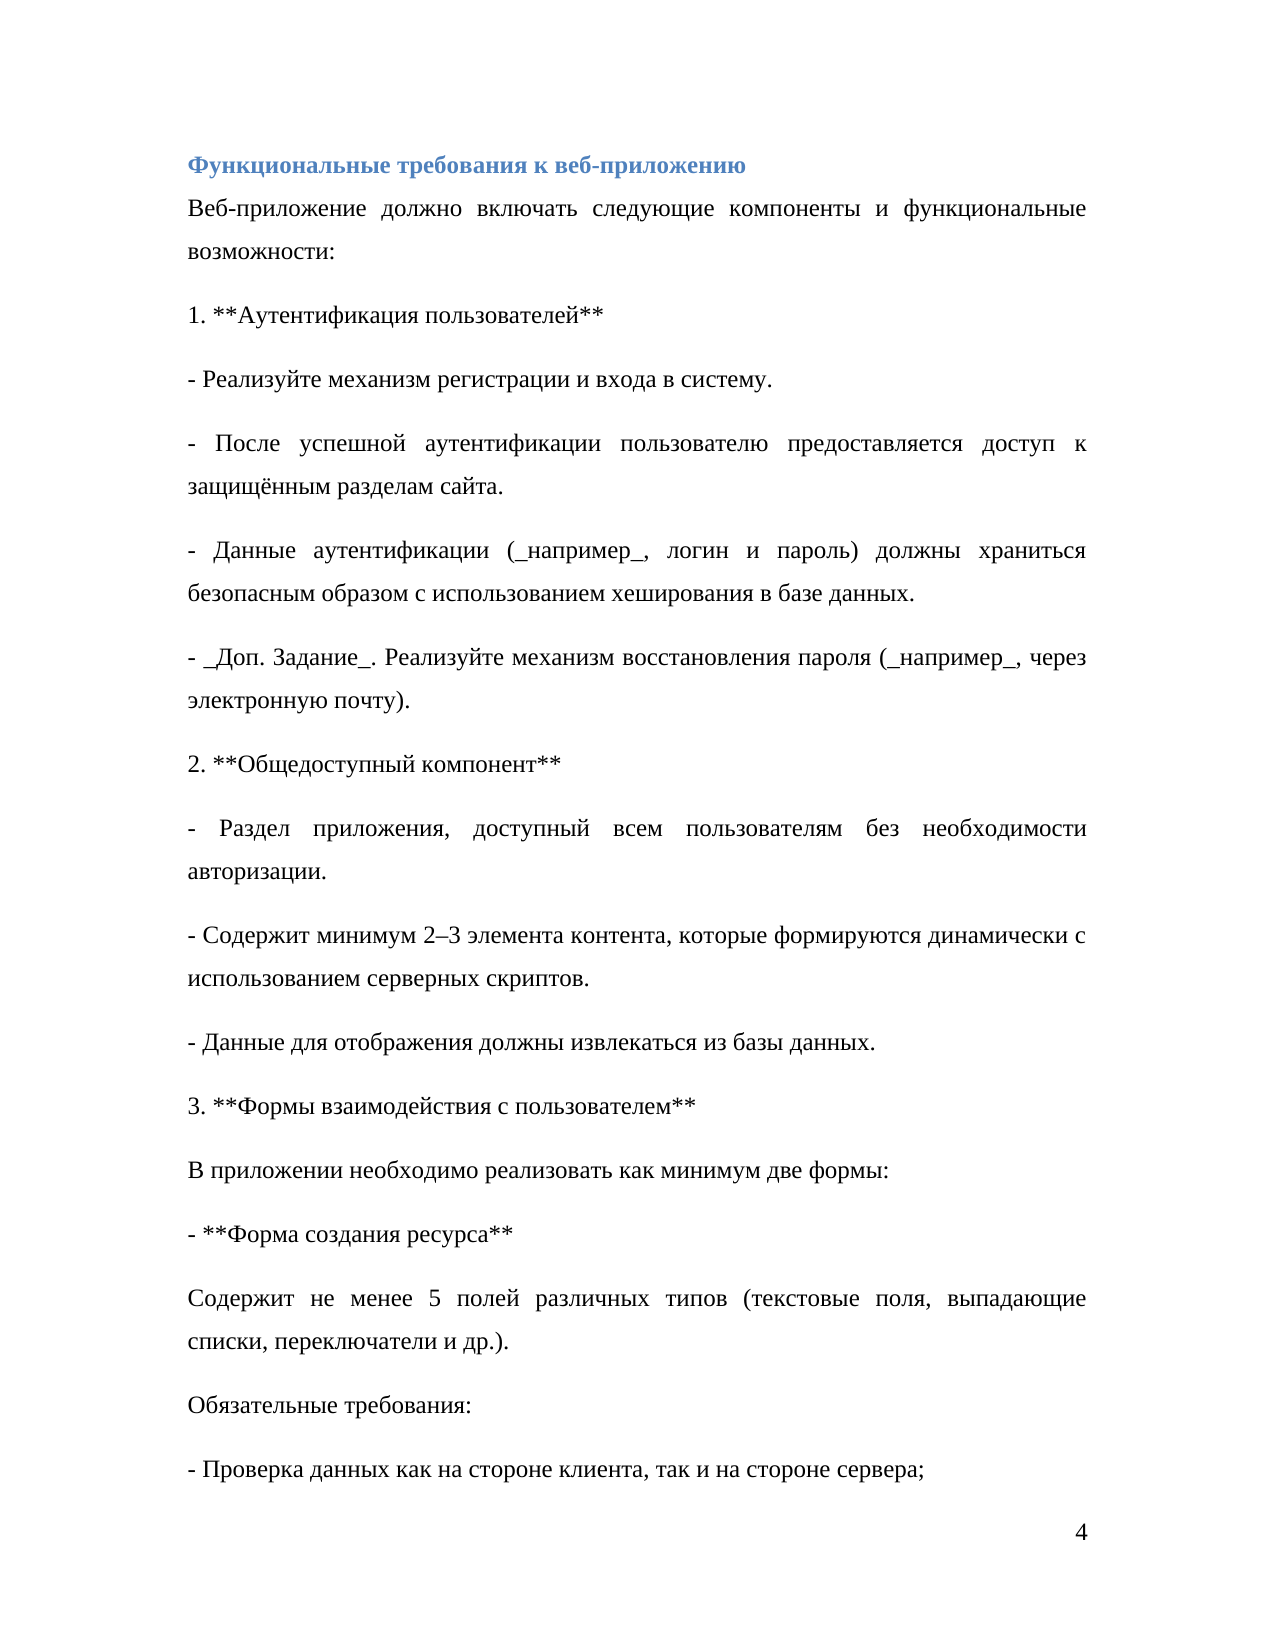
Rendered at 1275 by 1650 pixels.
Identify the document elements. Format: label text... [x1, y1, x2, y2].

text - Содержит минимум 2–3 элемента контента, которые формируются динамически с использованием серверных скриптов. [187, 920, 1087, 992]
text - Данные для отображения должны извлекаться из базы данных. [187, 1027, 1087, 1056]
text - Проверка данных как на стороне клиента, так и на стороне сервера; [187, 1454, 1087, 1483]
text - **Форма создания ресурса** [187, 1219, 1087, 1248]
text 2. **Общедоступный компонент** [187, 749, 1087, 778]
text - После успешной аутентификации пользователю предоставляется доступ к защищённым разделам сайта. [187, 428, 1087, 500]
text 1. **Аутентификация пользователей** [187, 300, 1087, 329]
text Содержит не менее 5 полей различных типов (текстовые поля, выпадающие списки, переключатели и др.). [187, 1283, 1087, 1355]
text Веб-приложение должно включать следующие компоненты и функциональные возможности: [187, 193, 1087, 265]
subtitle Функциональные требования к веб-приложению [187, 150, 1087, 179]
text В приложении необходимо реализовать как минимум две формы: [187, 1155, 1087, 1184]
text Обязательные требования: [187, 1390, 1087, 1419]
text - Реализуйте механизм регистрации и входа в систему. [187, 364, 1087, 393]
text - _Доп. Задание_. Реализуйте механизм восстановления пароля (_например_, через электронную почту). [187, 642, 1087, 714]
text - Раздел приложения, доступный всем пользователям без необходимости авторизации. [187, 813, 1087, 885]
text - Данные аутентификации (_например_, логин и пароль) должны храниться безопасным образом с использованием хеширования в базе данных. [187, 535, 1087, 607]
text 3. **Формы взаимодействия с пользователем** [187, 1091, 1087, 1120]
